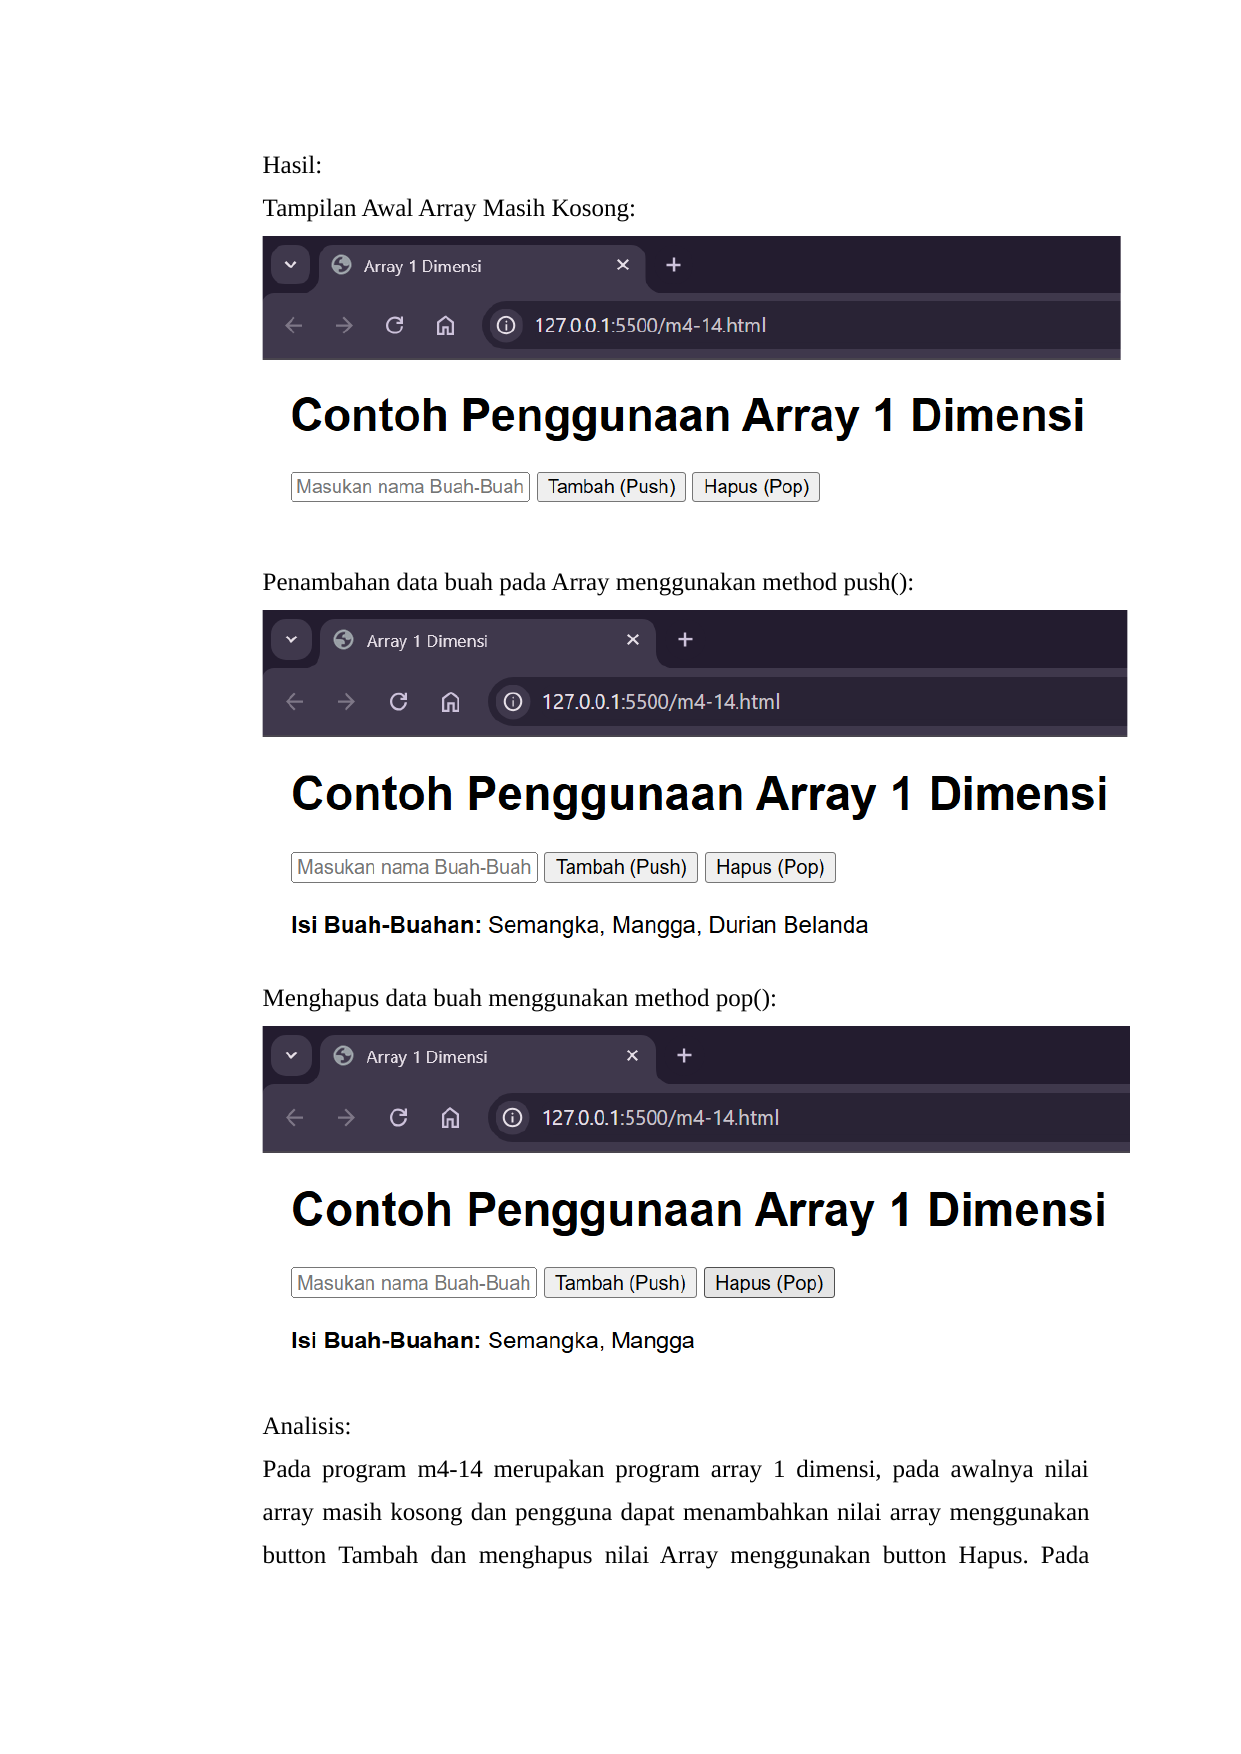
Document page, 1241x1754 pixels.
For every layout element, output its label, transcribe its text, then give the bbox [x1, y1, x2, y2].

picture [262, 236, 1121, 554]
picture [262, 610, 1128, 969]
list Menghapus data buah menggunakan method pop(): [262, 983, 1090, 1012]
list Tampilan Awal Array Masih Kosong: [262, 193, 1090, 222]
list Analisis: [262, 1411, 1090, 1439]
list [262, 1454, 1090, 1569]
list Hasil: [262, 150, 1090, 179]
picture [262, 1026, 1130, 1397]
list Penambahan data buah pada Array menggunakan method push(): [262, 567, 1090, 596]
